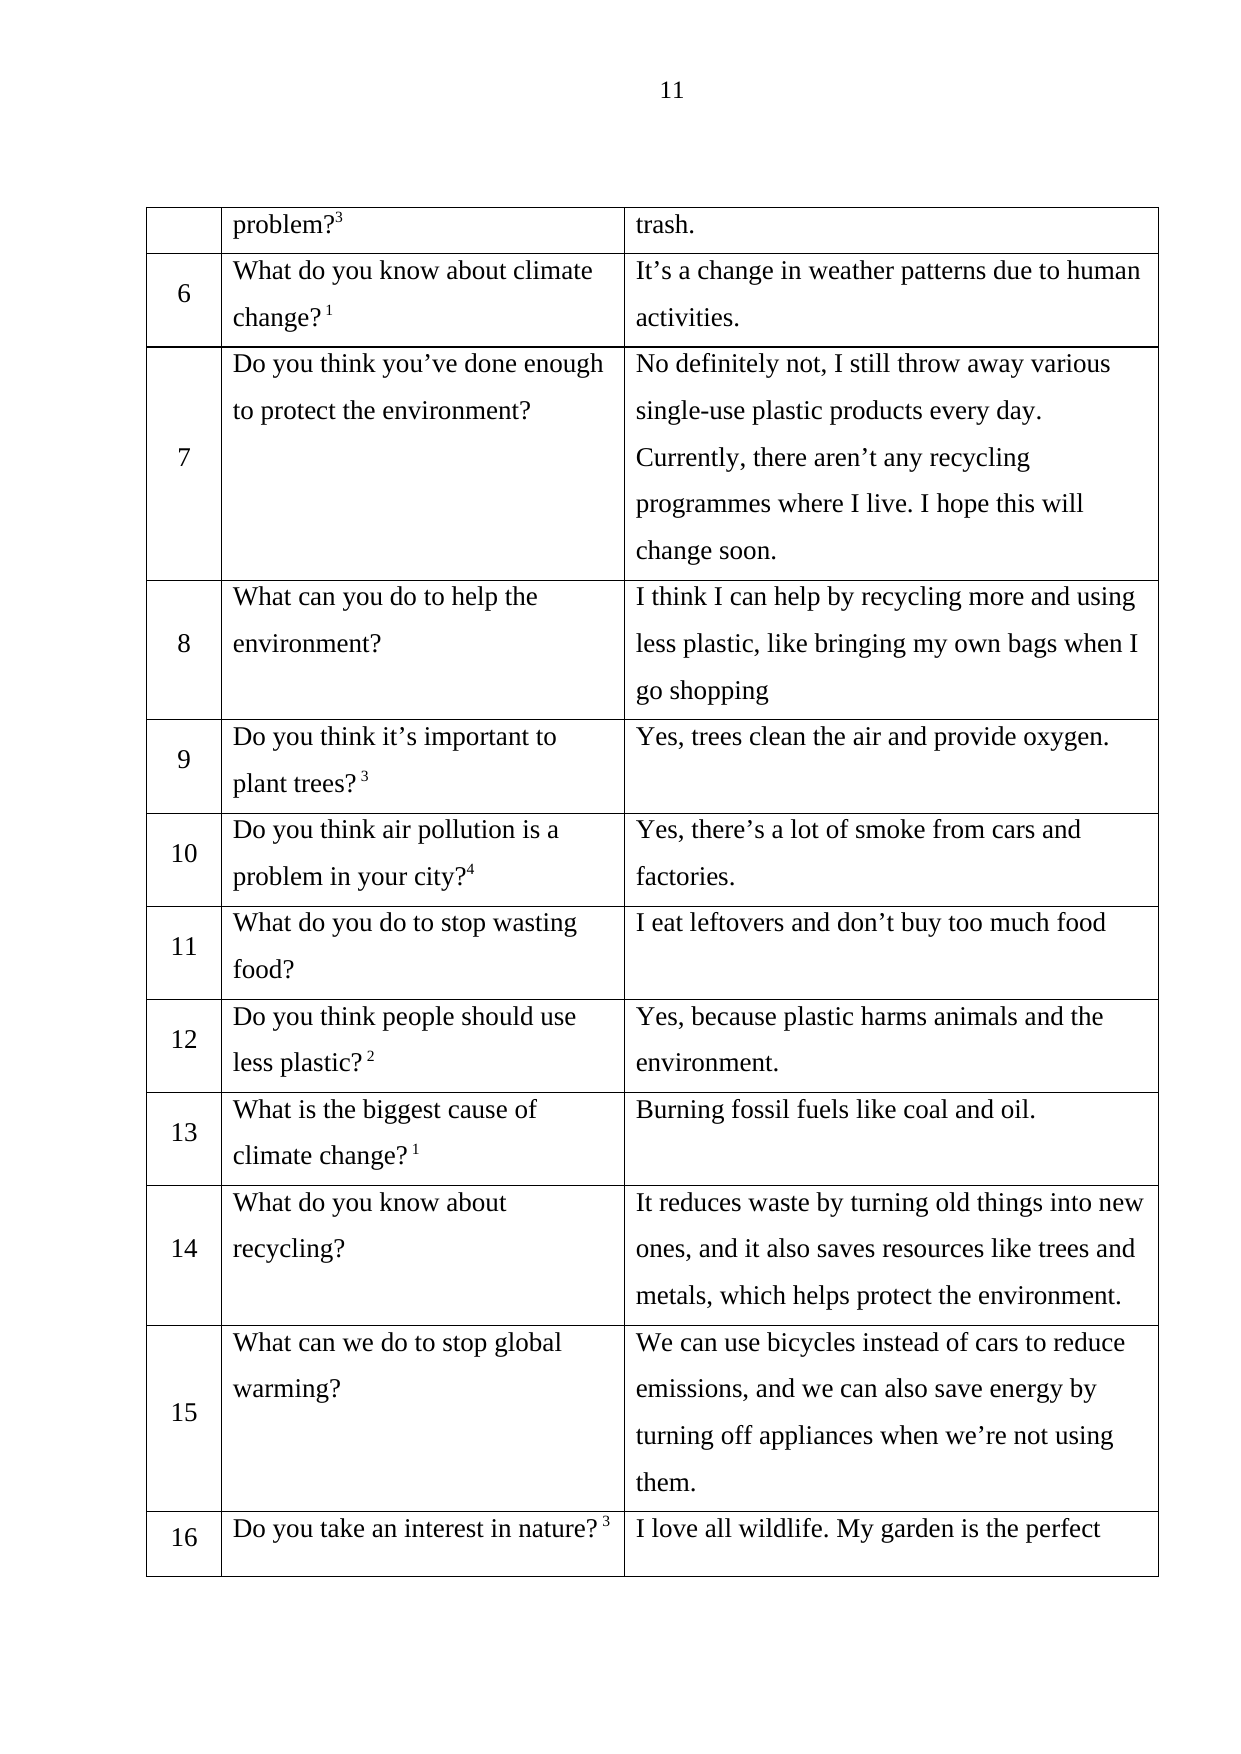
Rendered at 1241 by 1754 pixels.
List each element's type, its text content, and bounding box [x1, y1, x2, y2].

table_cell 9 [147, 720, 221, 812]
table_cell What do you do to stop wasting food? [222, 907, 624, 999]
table_cell Yes, there’s a lot of smoke from cars and factories. [625, 814, 1158, 906]
table_cell What can you do to help the environment? [222, 581, 624, 719]
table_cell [625, 1512, 1158, 1576]
table_cell I think I can help by recycling more and using less plastic, like bringing my own bags when I go shopping [625, 581, 1158, 719]
table_cell 7 [147, 348, 221, 579]
table_cell Do you think you’ve done enough to protect the environment? [222, 348, 624, 579]
table_cell No definitely not, I still throw away various single-use plastic products every day. Currently, there aren’t any recycling programmes where I live. I hope this will change soon. [625, 348, 1158, 579]
table_cell 14 [147, 1186, 221, 1325]
table_cell It reduces waste by turning old things into new ones, and it also saves resources like trees and metals, which helps protect the environment. [625, 1186, 1158, 1325]
table_cell 11 [147, 907, 221, 999]
table_cell Do you think people should use less plastic? 2 [222, 1000, 624, 1092]
table_cell 5 [147, 208, 221, 253]
table_cell 16 [147, 1512, 221, 1576]
table_cell What is the biggest cause of climate change? 1 [222, 1093, 624, 1185]
table_cell We can use bicycles instead of cars to reduce emissions, and we can also save energy by turning off appliances when we’re not using them. [625, 1326, 1158, 1511]
table_cell What do you know about recycling? [222, 1186, 624, 1325]
table_cell 15 [147, 1326, 221, 1511]
table_cell It’s a change in weather patterns due to human activities. [625, 254, 1158, 346]
table_cell 6 [147, 254, 221, 346]
table_cell 8 [147, 581, 221, 719]
table_cell 12 [147, 1000, 221, 1092]
table_cell Do you think it’s important to plant trees? 3 [222, 720, 624, 812]
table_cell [222, 1512, 624, 1576]
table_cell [222, 208, 624, 253]
table_cell I eat leftovers and don’t buy too much food [625, 907, 1158, 999]
table_cell 13 [147, 1093, 221, 1185]
table_cell Do you think air pollution is a problem in your city?4 [222, 814, 624, 906]
table_cell 10 [147, 814, 221, 906]
table_cell What do you know about climate change? 1 [222, 254, 624, 346]
table_cell Burning fossil fuels like coal and oil. [625, 1093, 1158, 1185]
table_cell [625, 208, 1158, 253]
table_cell Yes, trees clean the air and provide oxygen. [625, 720, 1158, 812]
table_cell Yes, because plastic harms animals and the environment. [625, 1000, 1158, 1092]
table_cell What can we do to stop global warming? [222, 1326, 624, 1511]
